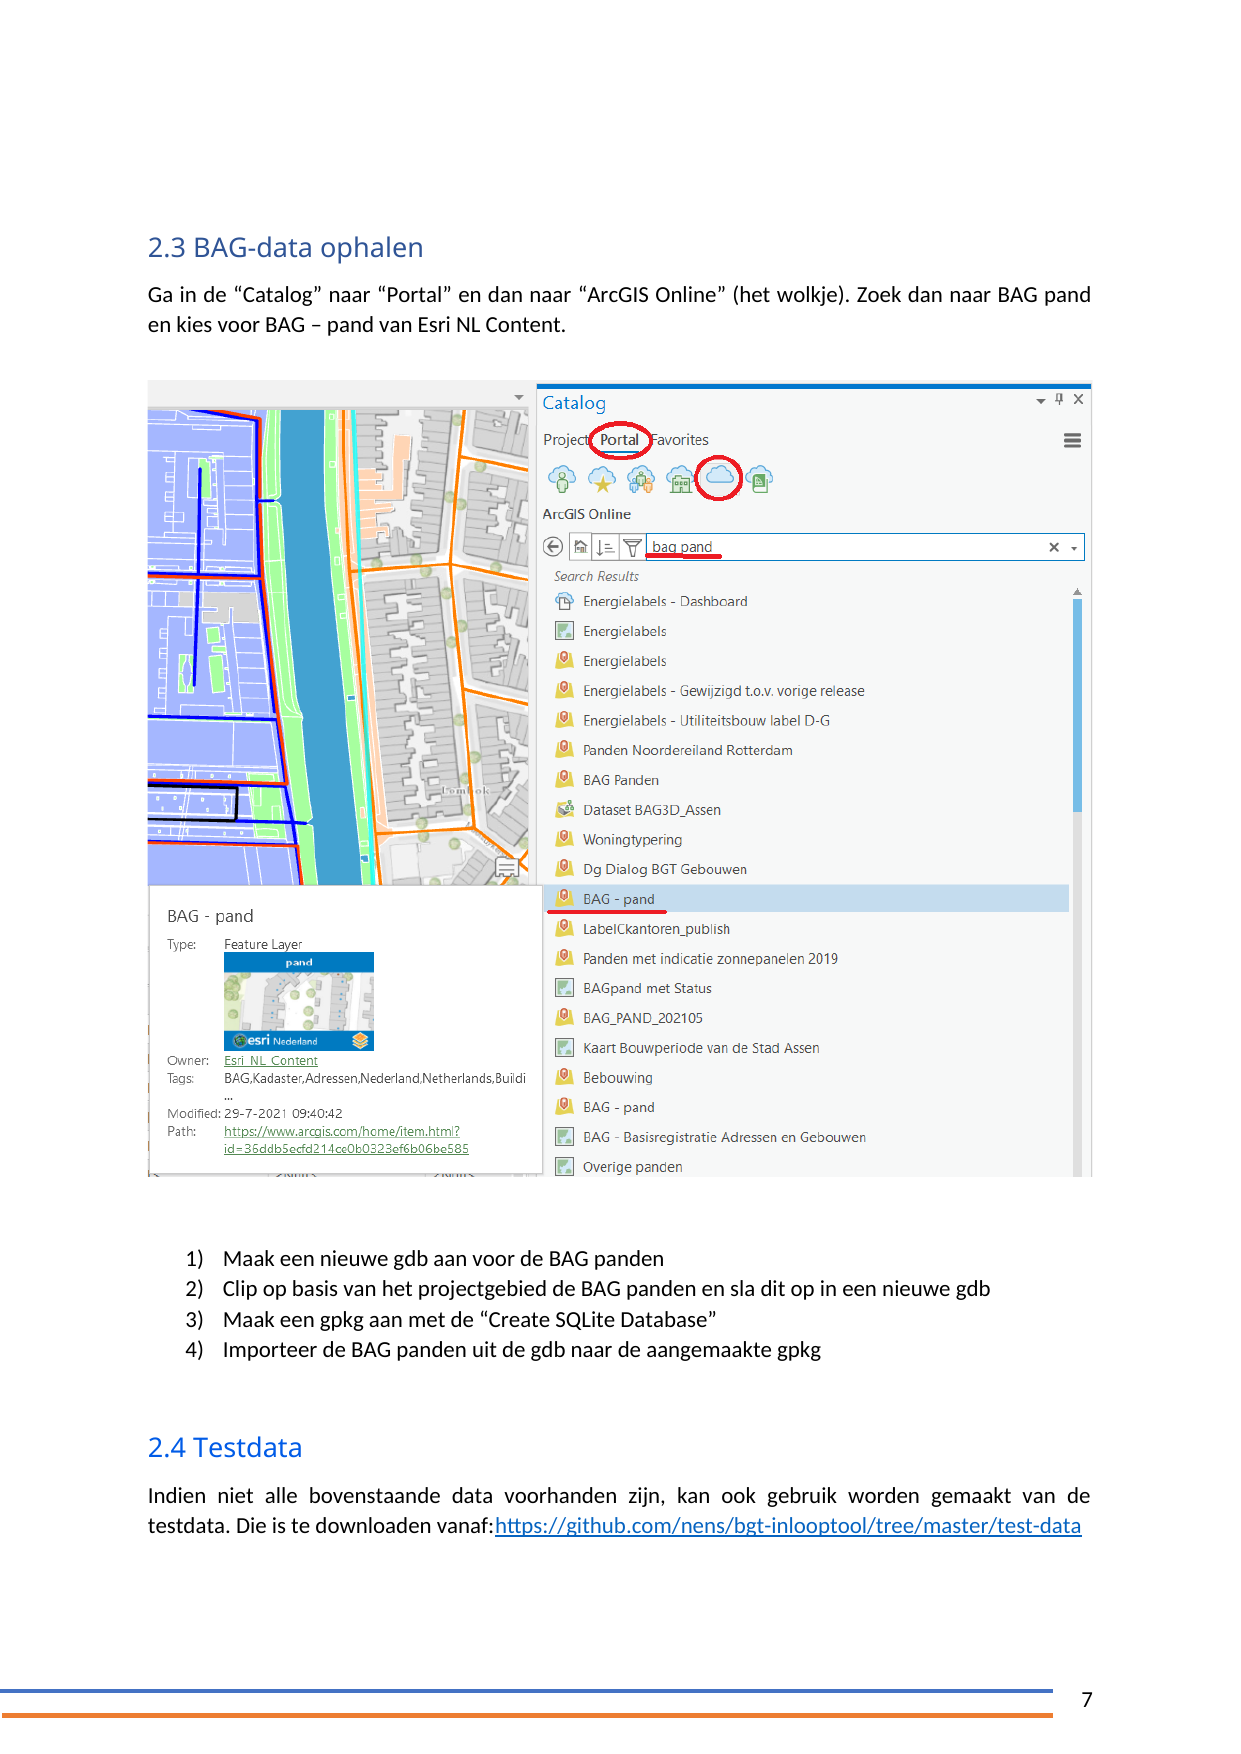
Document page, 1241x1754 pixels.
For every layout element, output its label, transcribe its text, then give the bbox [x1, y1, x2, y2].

list Maak een nieuwe gdb aan voor de BAG panden [185, 1244, 1092, 1272]
text Indien niet alle bovenstaande data voorhanden zijn, kan ook gebruik worden gemaakt van de testdata. Die is te downloaden vanaf:https://github.com/nens/bgt-inlooptool/tree/master/test-data [148, 1481, 1092, 1539]
subtitle 2.4 Testdata [148, 1429, 1092, 1466]
picture [147, 380, 1093, 1177]
list Clip op basis van het projectgebied de BAG panden en sla dit op in een nieuwe gdb [185, 1274, 1092, 1303]
subtitle 2.3 BAG-data ophalen [148, 228, 1092, 265]
list Importeer de BAG panden uit de gdb naar de aangemaakte gpkg [185, 1335, 1092, 1363]
text Ga in de “Catalog” naar “Portal” en dan naar “ArcGIS Online” (het wolkje). Zoek dan naar BAG pand en kies voor BAG – pand van Esri NL Content. [148, 280, 1092, 338]
list Maak een gpkg aan met de “Create SQLite Database” [185, 1305, 1092, 1333]
